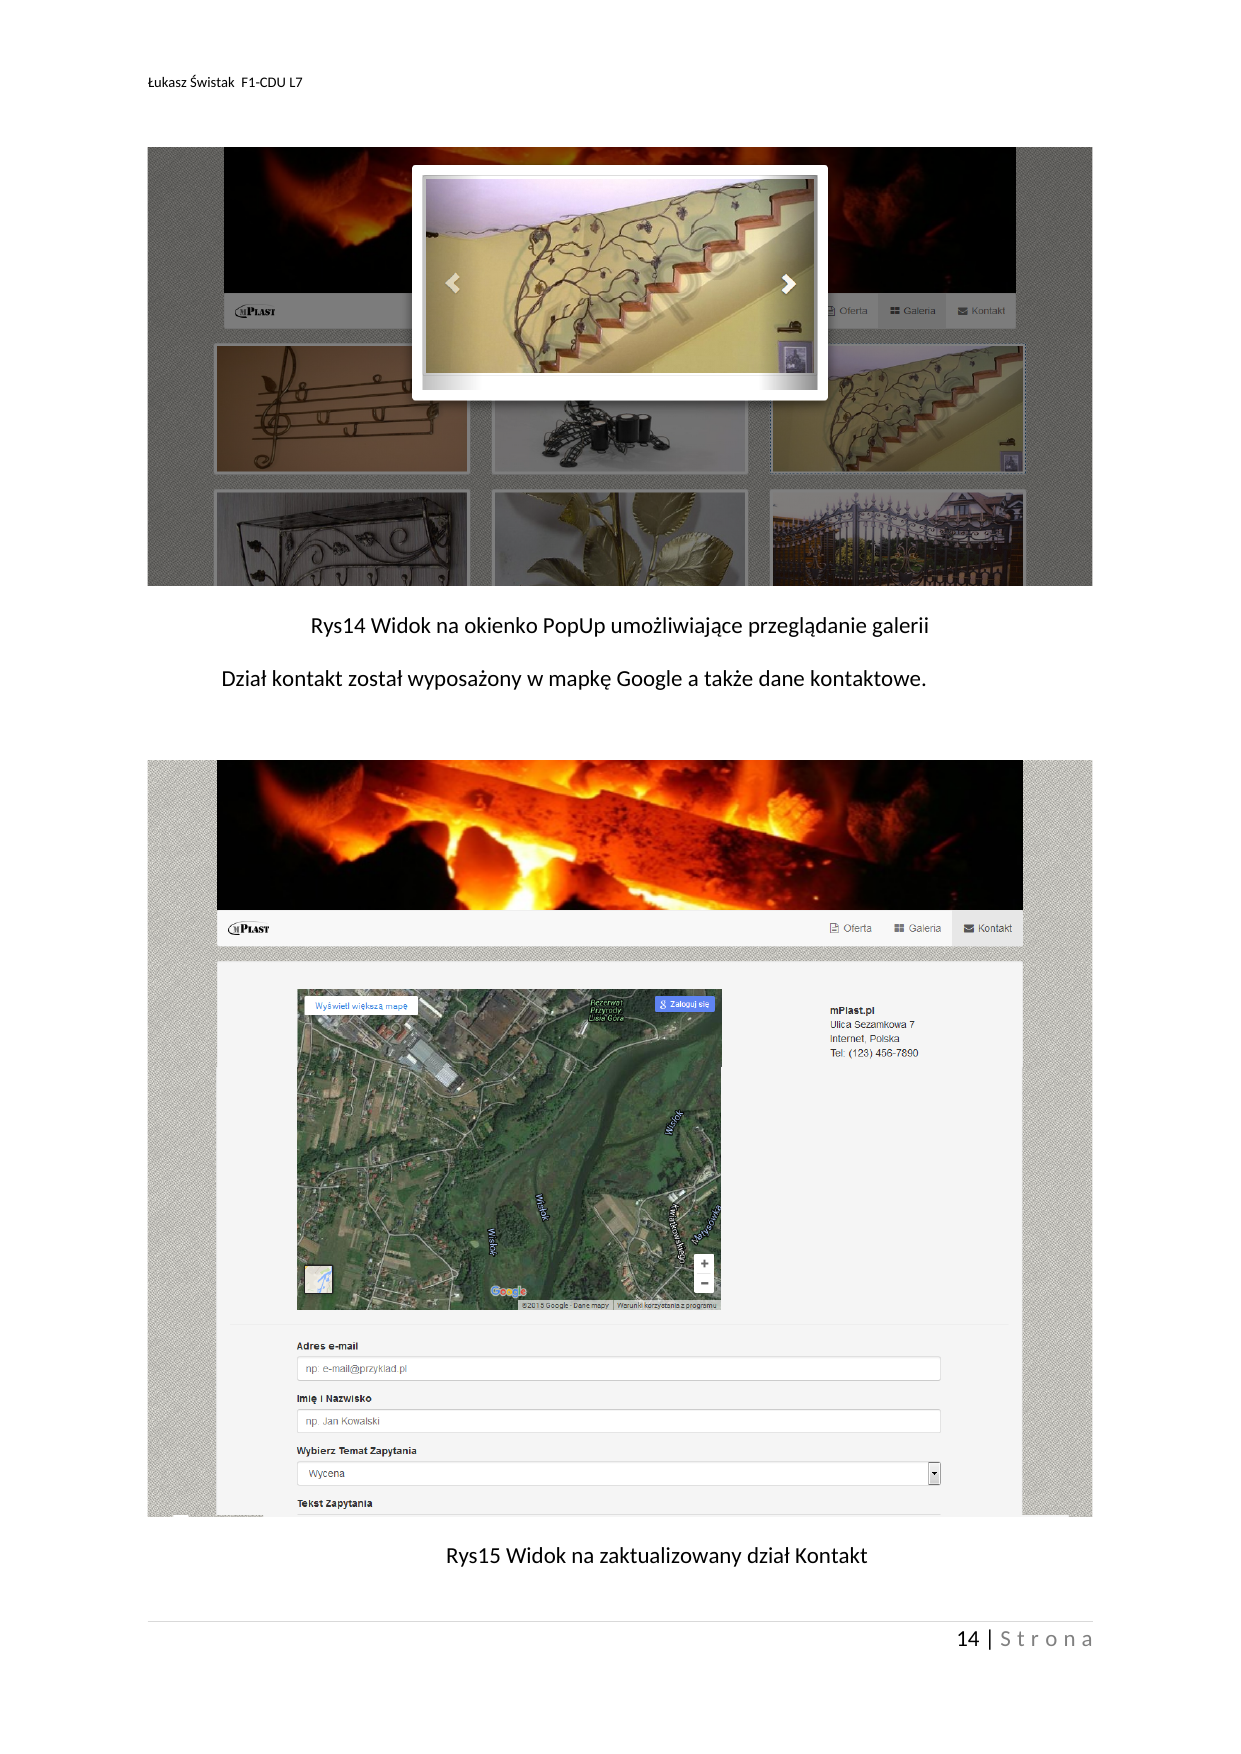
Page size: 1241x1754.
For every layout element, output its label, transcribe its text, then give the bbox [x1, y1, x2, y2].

picture [147, 147, 1093, 586]
picture [147, 760, 1093, 1517]
text Rys14 Widok na okienko PopUp umożliwiające przeglądanie galerii [148, 611, 1093, 639]
text Rys15 Widok na zaktualizowany dział Kontakt [148, 1541, 1093, 1569]
text Dział kontakt został wyposażony w mapkę Google a także dane kontaktowe. [148, 664, 1093, 760]
